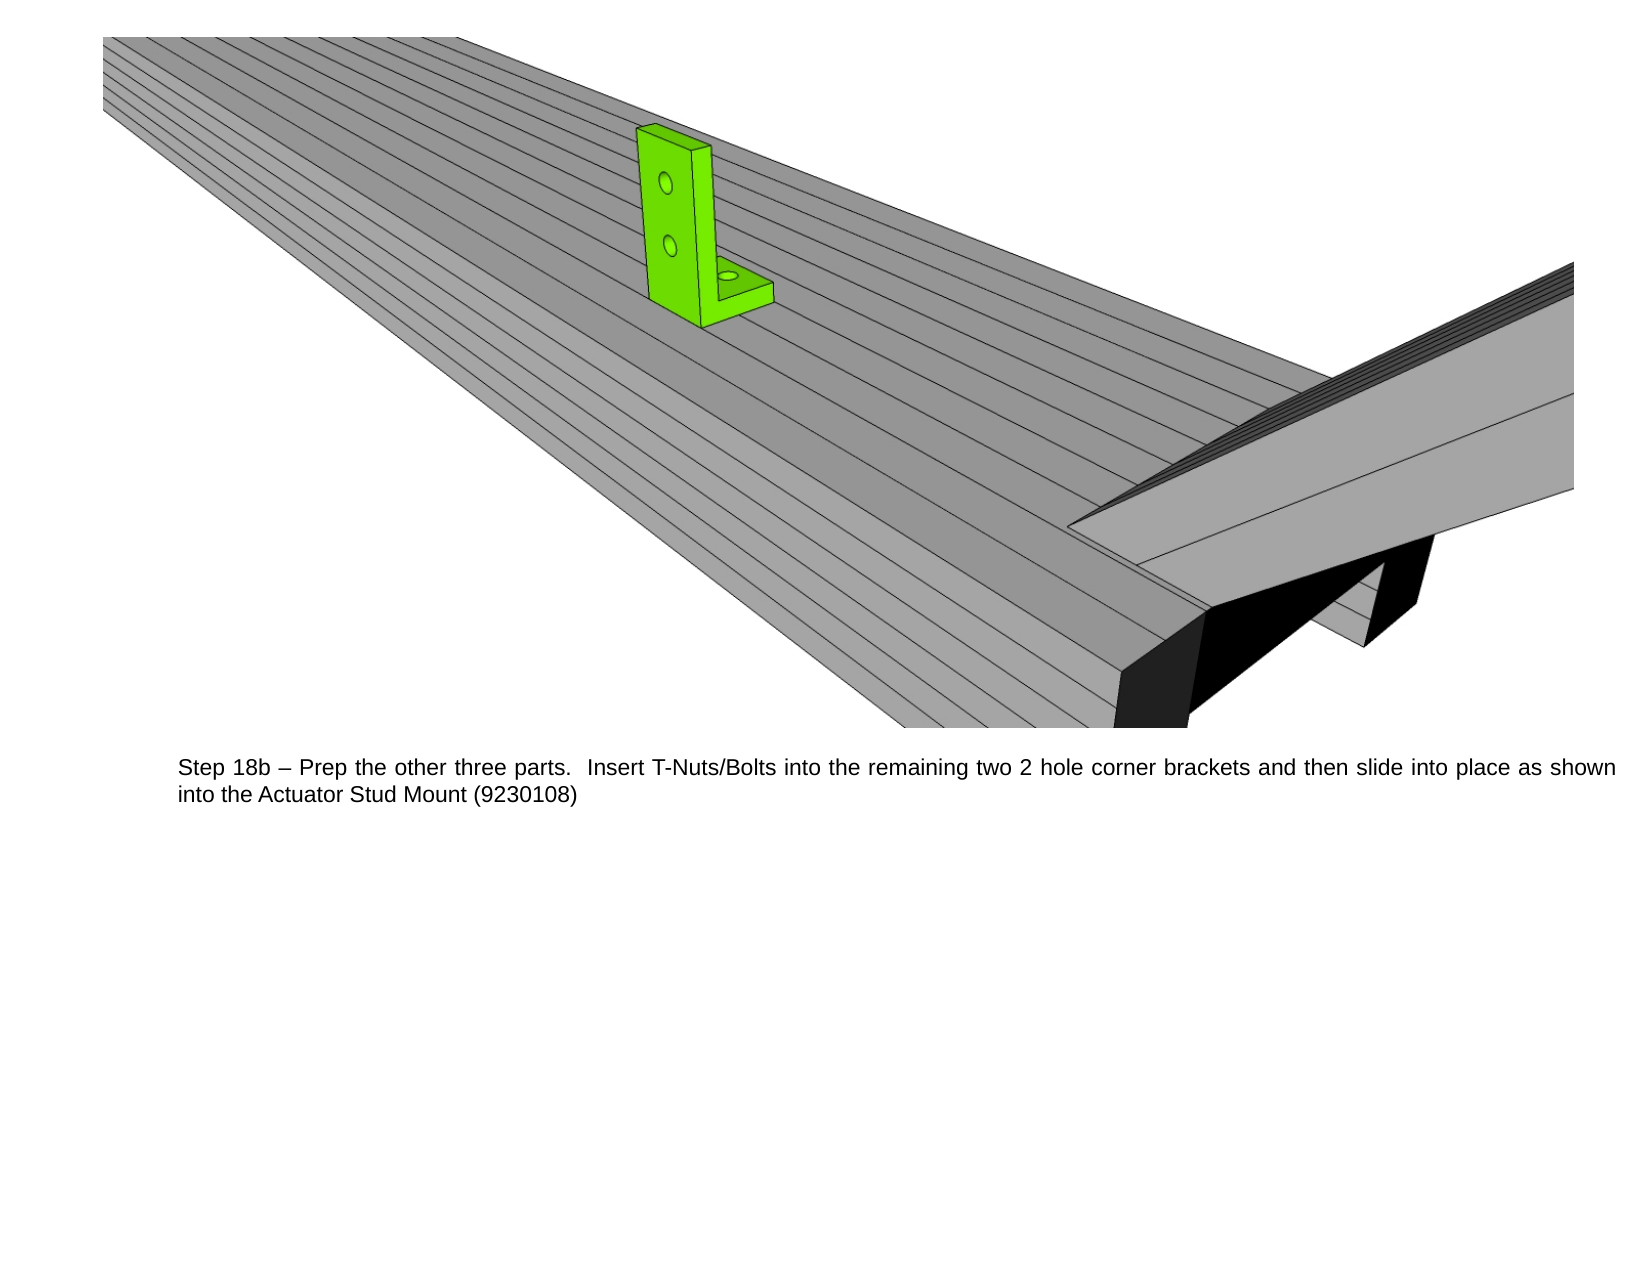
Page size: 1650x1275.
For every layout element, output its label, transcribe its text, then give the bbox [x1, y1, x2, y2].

text Step 18b – Prep the other three parts. Insert T-Nuts/Bolts into the remaining two 2 hole corner brackets and then slide into place as shown into the Actuator Stud Mount (9230108) [178, 754, 1620, 807]
picture [103, 37, 1574, 728]
